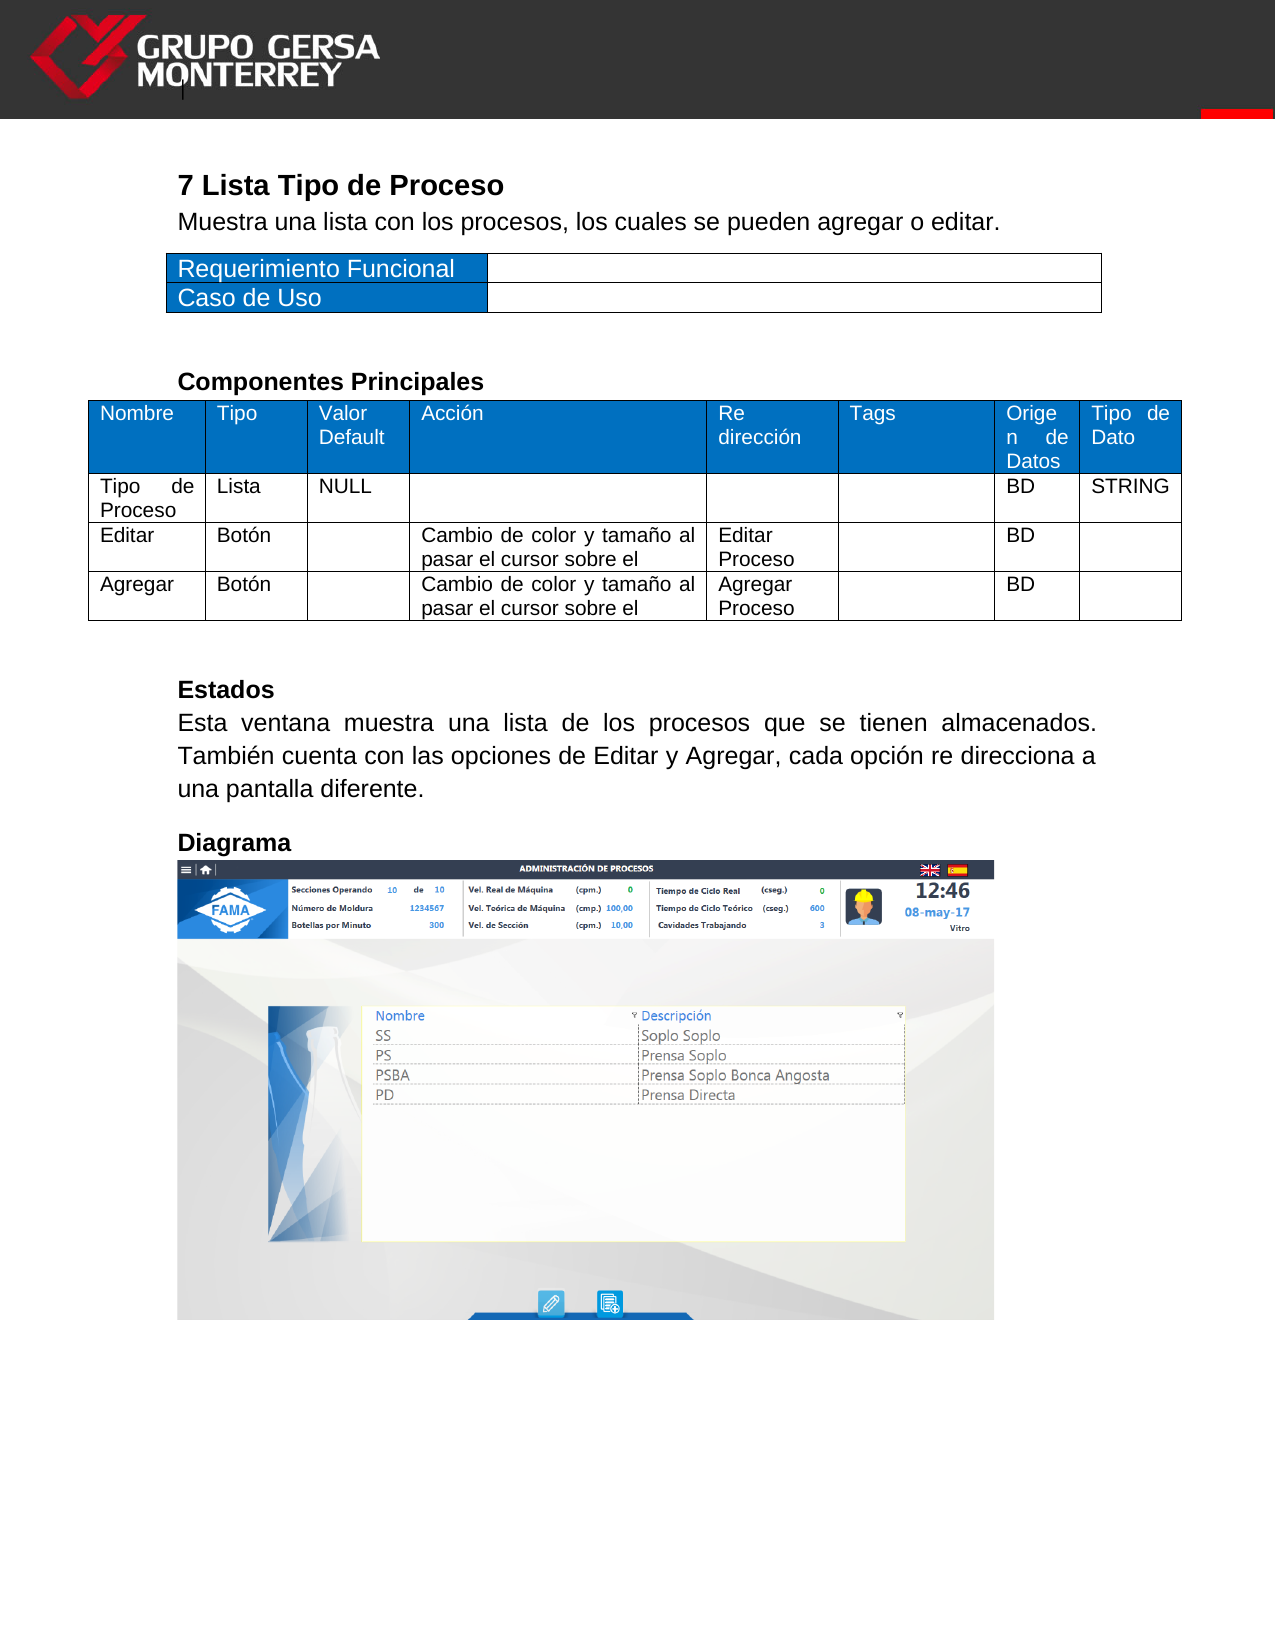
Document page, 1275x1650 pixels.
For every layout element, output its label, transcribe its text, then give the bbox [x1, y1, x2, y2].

subtitle Diagrama [177, 828, 1098, 856]
table_cell Botón [206, 572, 307, 620]
table_cell [410, 474, 706, 522]
table_cell Editar Proceso [707, 523, 838, 571]
subtitle Componentes Principales [177, 367, 1098, 396]
text Esta ventana muestra una lista de los procesos que se tienen almacenados. También cuenta con las opciones de Editar y Agregar, cada opción re direcciona a una pantalla diferente. [177, 708, 1098, 802]
table_cell Tipo de Proceso [89, 474, 205, 522]
table_cell [488, 283, 1101, 312]
table_cell Cambio de color y tamaño al pasar el cursor sobre el [410, 572, 706, 620]
table_cell Editar [89, 523, 205, 571]
subtitle Estados [177, 675, 1098, 703]
table_cell Agregar Proceso [707, 572, 838, 620]
table_cell Lista [206, 474, 307, 522]
table_cell [839, 523, 994, 571]
table_header Acción [410, 401, 706, 473]
table_cell STRING [1080, 474, 1181, 522]
table_cell BD [995, 572, 1079, 620]
table_cell Cambio de color y tamaño al pasar el cursor sobre el [410, 523, 706, 571]
table_cell [839, 572, 994, 620]
table_cell BD [995, 474, 1079, 522]
table_cell [839, 474, 994, 522]
text Muestra una lista con los procesos, los cuales se pueden agregar o editar. [177, 207, 1098, 236]
table_header Nombre [89, 401, 205, 473]
table_header Requerimiento Funcional [167, 254, 487, 282]
table_cell Botón [206, 523, 307, 571]
table_header Origen de Datos [995, 401, 1079, 473]
picture [177, 860, 995, 1320]
table_cell [707, 474, 838, 522]
table_cell BD [995, 523, 1079, 571]
picture [0, 0, 1275, 119]
table_header Tipo [206, 401, 307, 473]
subtitle 7 Lista Tipo de Proceso [177, 168, 1098, 202]
table_header [488, 254, 1101, 282]
table_cell Caso de Uso [167, 283, 487, 312]
table_cell Agregar [89, 572, 205, 620]
table_header Valor Default [308, 401, 409, 473]
table_cell [308, 572, 409, 620]
table_cell [308, 523, 409, 571]
table_header Tags [839, 401, 994, 473]
table_header Tipo de Dato [1080, 401, 1181, 473]
table_cell NULL [308, 474, 409, 522]
table_header Re dirección [707, 401, 838, 473]
table_cell [1080, 572, 1181, 620]
table_cell [1080, 523, 1181, 571]
